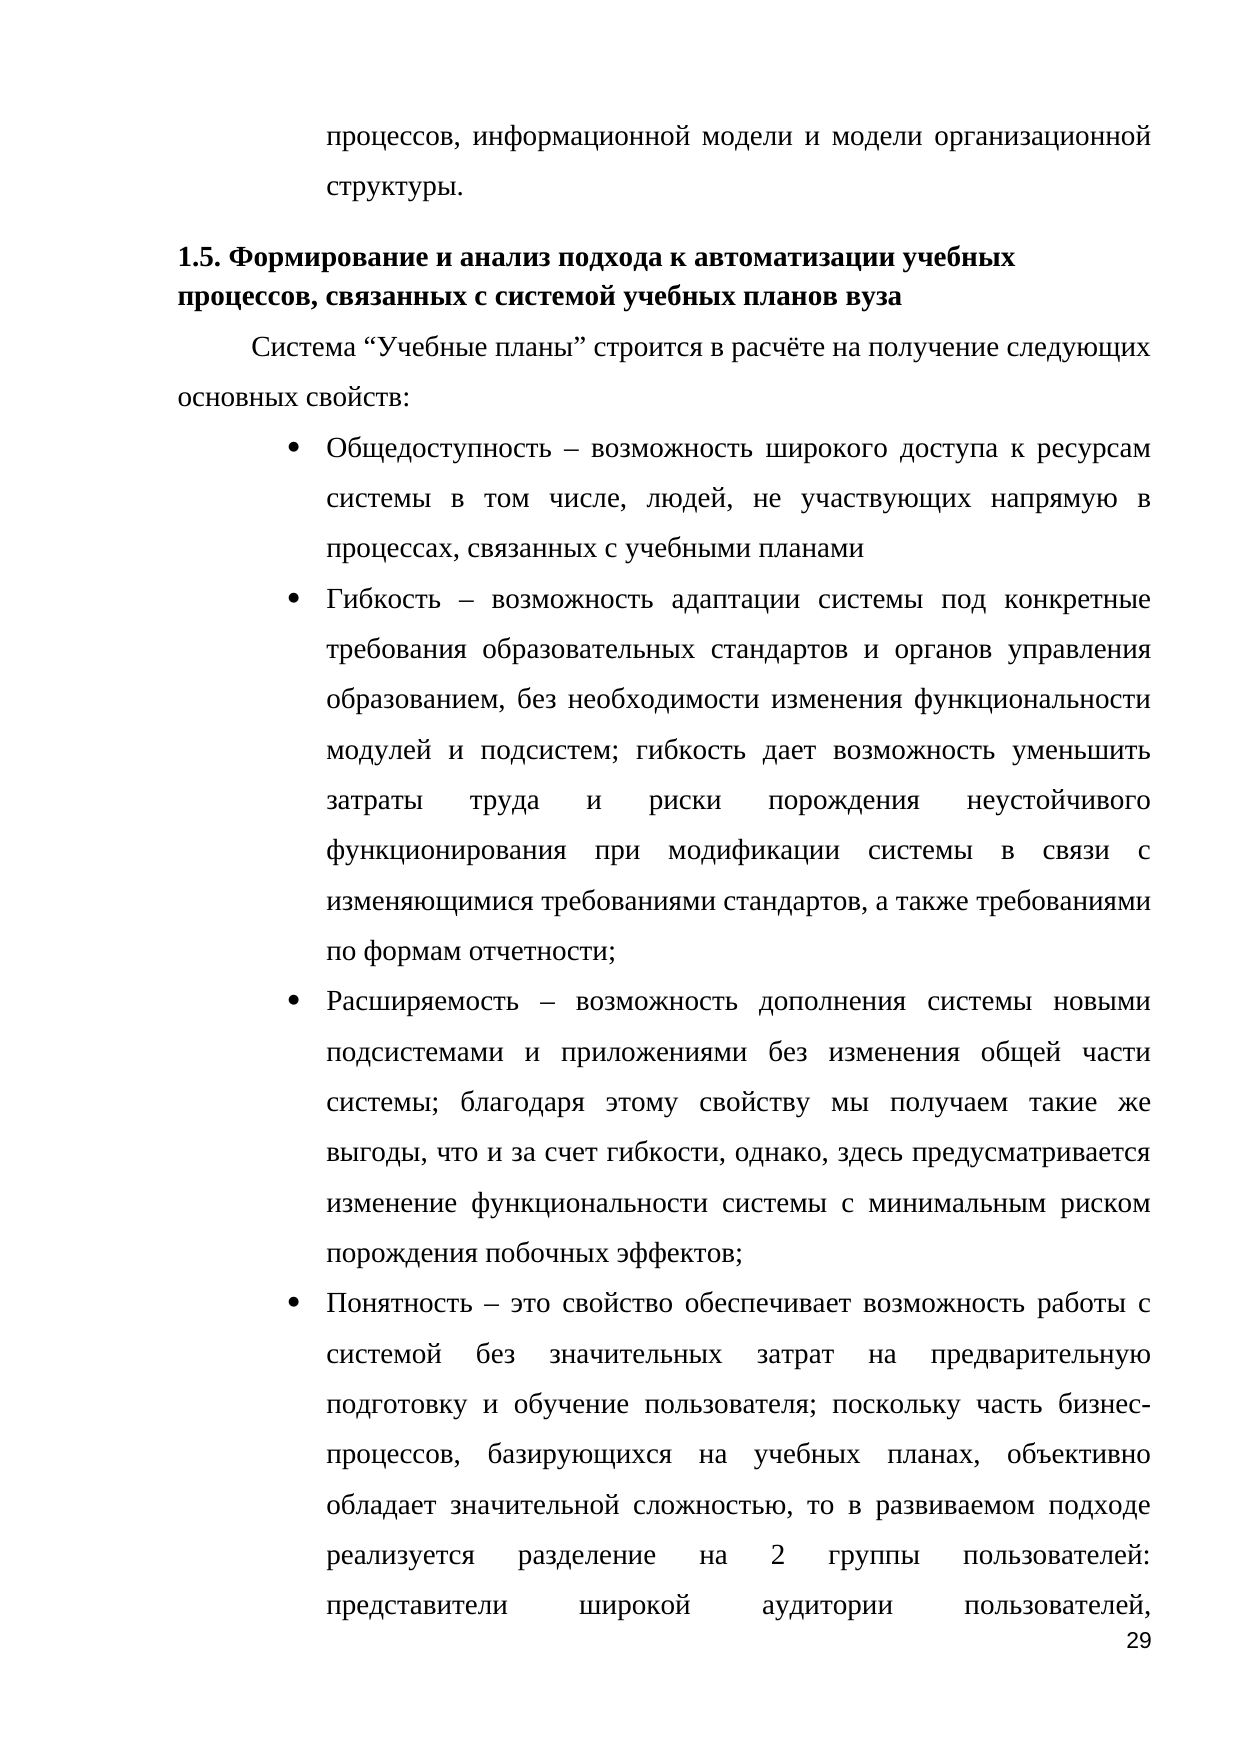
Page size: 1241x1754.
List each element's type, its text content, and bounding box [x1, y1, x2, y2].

text Система “Учебные планы” строится в расчёте на получение следующих основных свойств: [177, 329, 1152, 413]
subtitle 1.5. Формирование и анализ подхода к автоматизации учебных процессов, связанных с системой учебных планов вуза [177, 239, 1152, 312]
list Общедоступность – возможность широкого доступа к ресурсам системы в том числе, людей, не участвующих напрямую в процессах, связанных с учебными планами [288, 430, 1152, 564]
list Гибкость – возможность адаптации системы под конкретные требования образовательных стандартов и органов управления образованием, без необходимости изменения функциональности модулей и подсистем; гибкость дает возможность уменьшить затраты труда и риски порождения неустойчивого функционирования при модификации системы в связи с изменяющимися требованиями стандартов, а также требованиями по формам отчетности; [288, 581, 1152, 967]
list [288, 1285, 1152, 1621]
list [288, 118, 1152, 202]
list Расширяемость – возможность дополнения системы новыми подсистемами и приложениями без изменения общей части системы; благодаря этому свойству мы получаем такие же выгоды, что и за счет гибкости, однако, здесь предусматривается изменение функциональности системы с минимальным риском порождения побочных эффектов; [288, 983, 1152, 1269]
